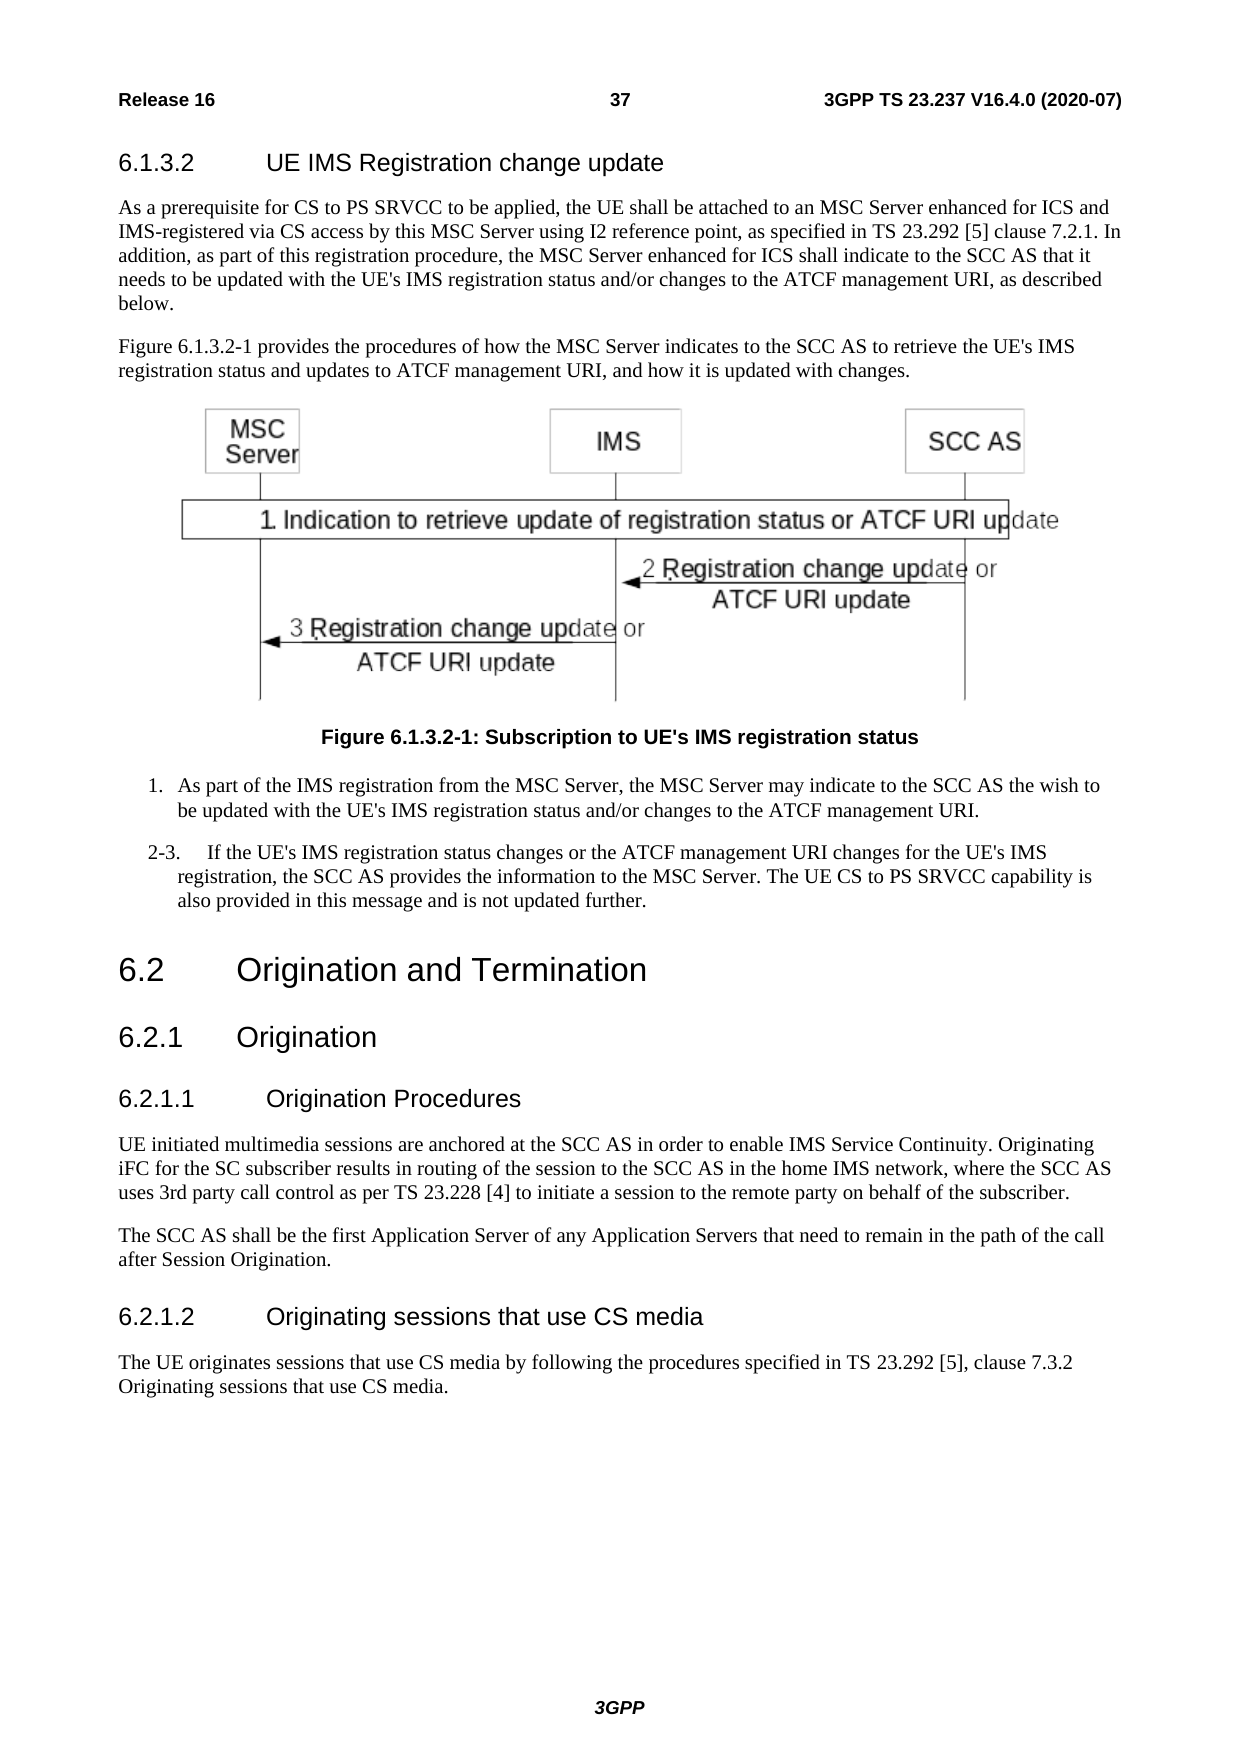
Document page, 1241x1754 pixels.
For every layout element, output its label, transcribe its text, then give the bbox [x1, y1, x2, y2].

text The SCC AS shall be the first Application Server of any Application Servers that need to remain in the path of the call after Session Origination. [118, 1223, 1122, 1271]
subtitle 6.2.1.1 Origination Procedures [118, 1084, 1122, 1113]
subtitle 6.1.3.2 UE IMS Registration change update [118, 147, 1122, 176]
text The UE originates sessions that use CS media by following the procedures specified in TS 23.292 [5], clause 7.3.2 Originating sessions that use CS media. [118, 1350, 1122, 1398]
text 1. As part of the IMS registration from the MSC Server, the MSC Server may indicate to the SCC AS the wish to be updated with the UE's IMS registration status and/or changes to the ATCF management URI. [148, 773, 1122, 822]
text UE initiated multimedia sessions are anchored at the SCC AS in order to enable IMS Service Continuity. Originating iFC for the SC subscriber results in routing of the session to the SCC AS in the home IMS network, where the SCC AS uses 3rd party call control as per TS 23.228 [4] to initiate a session to the remote party on behalf of the subscriber. [118, 1132, 1122, 1204]
subtitle 6.2 Origination and Termination [118, 950, 1122, 988]
text Figure 6.1.3.2-1 provides the procedures of how the MSC Server indicates to the SCC AS to retrieve the UE's IMS registration status and updates to ATCF management URI, and how it is updated with changes. [118, 334, 1122, 382]
text As a prerequisite for CS to PS SRVCC to be applied, the UE shall be attached to an MSC Server enhanced for ICS and IMS-registered via CS access by this MSC Server using I2 reference point, as specified in TS 23.292 [5] clause 7.2.1. In addition, as part of this registration procedure, the MSC Server enhanced for ICS shall indicate to the SCC AS that it needs to be updated with the UE's IMS registration status and/or changes to the ATCF management URI, as described below. [118, 195, 1122, 315]
subtitle 6.2.1 Origination [118, 1020, 1122, 1053]
subtitle 6.2.1.2 Originating sessions that use CS media [118, 1302, 1122, 1331]
text 2-3. If the UE's IMS registration status changes or the ATCF management URI changes for the UE's IMS registration, the SCC AS provides the information to the MSC Server. The UE CS to PS SRVCC capability is also provided in this message and is not updated further. [148, 840, 1122, 912]
text Figure 6.1.3.2-1: Subscription to UE's IMS registration status [118, 724, 1122, 748]
